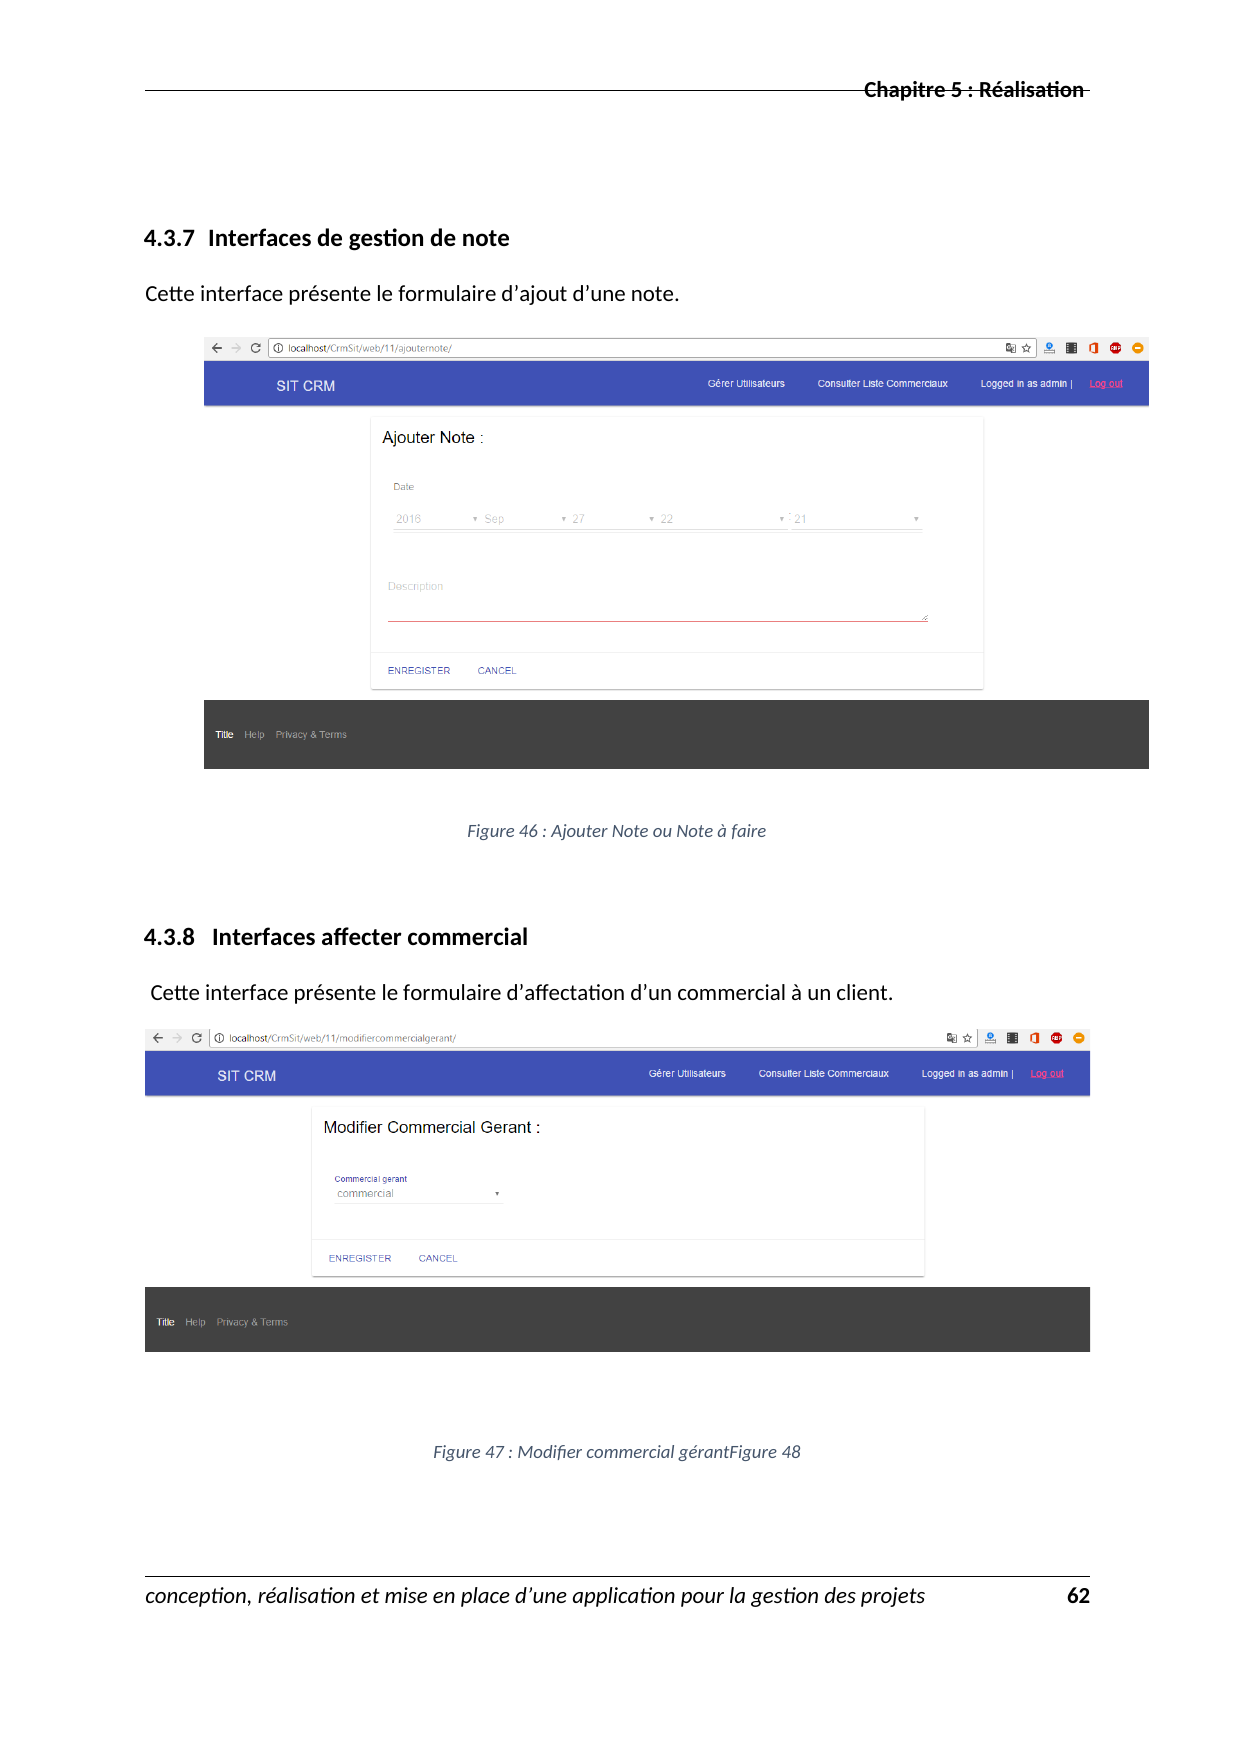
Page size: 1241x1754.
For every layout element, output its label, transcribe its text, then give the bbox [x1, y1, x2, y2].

subtitle 4.3.8 Interfaces affecter commercial [143, 921, 1090, 951]
picture [204, 337, 1149, 769]
picture [145, 1029, 1091, 1352]
text Cette interface présente le formulaire d’affectation d’un commercial à un client. [145, 978, 1090, 1006]
text Figure 46 : Ajouter Note ou Note à faire [145, 819, 1090, 842]
subtitle 4.3.7 Interfaces de gestion de note [143, 222, 1090, 253]
text Cette interface présente le formulaire d’ajout d’une note. [145, 279, 1090, 307]
text Figure 47 : Modifier commercial gérantFigure 48 [145, 1441, 1090, 1463]
